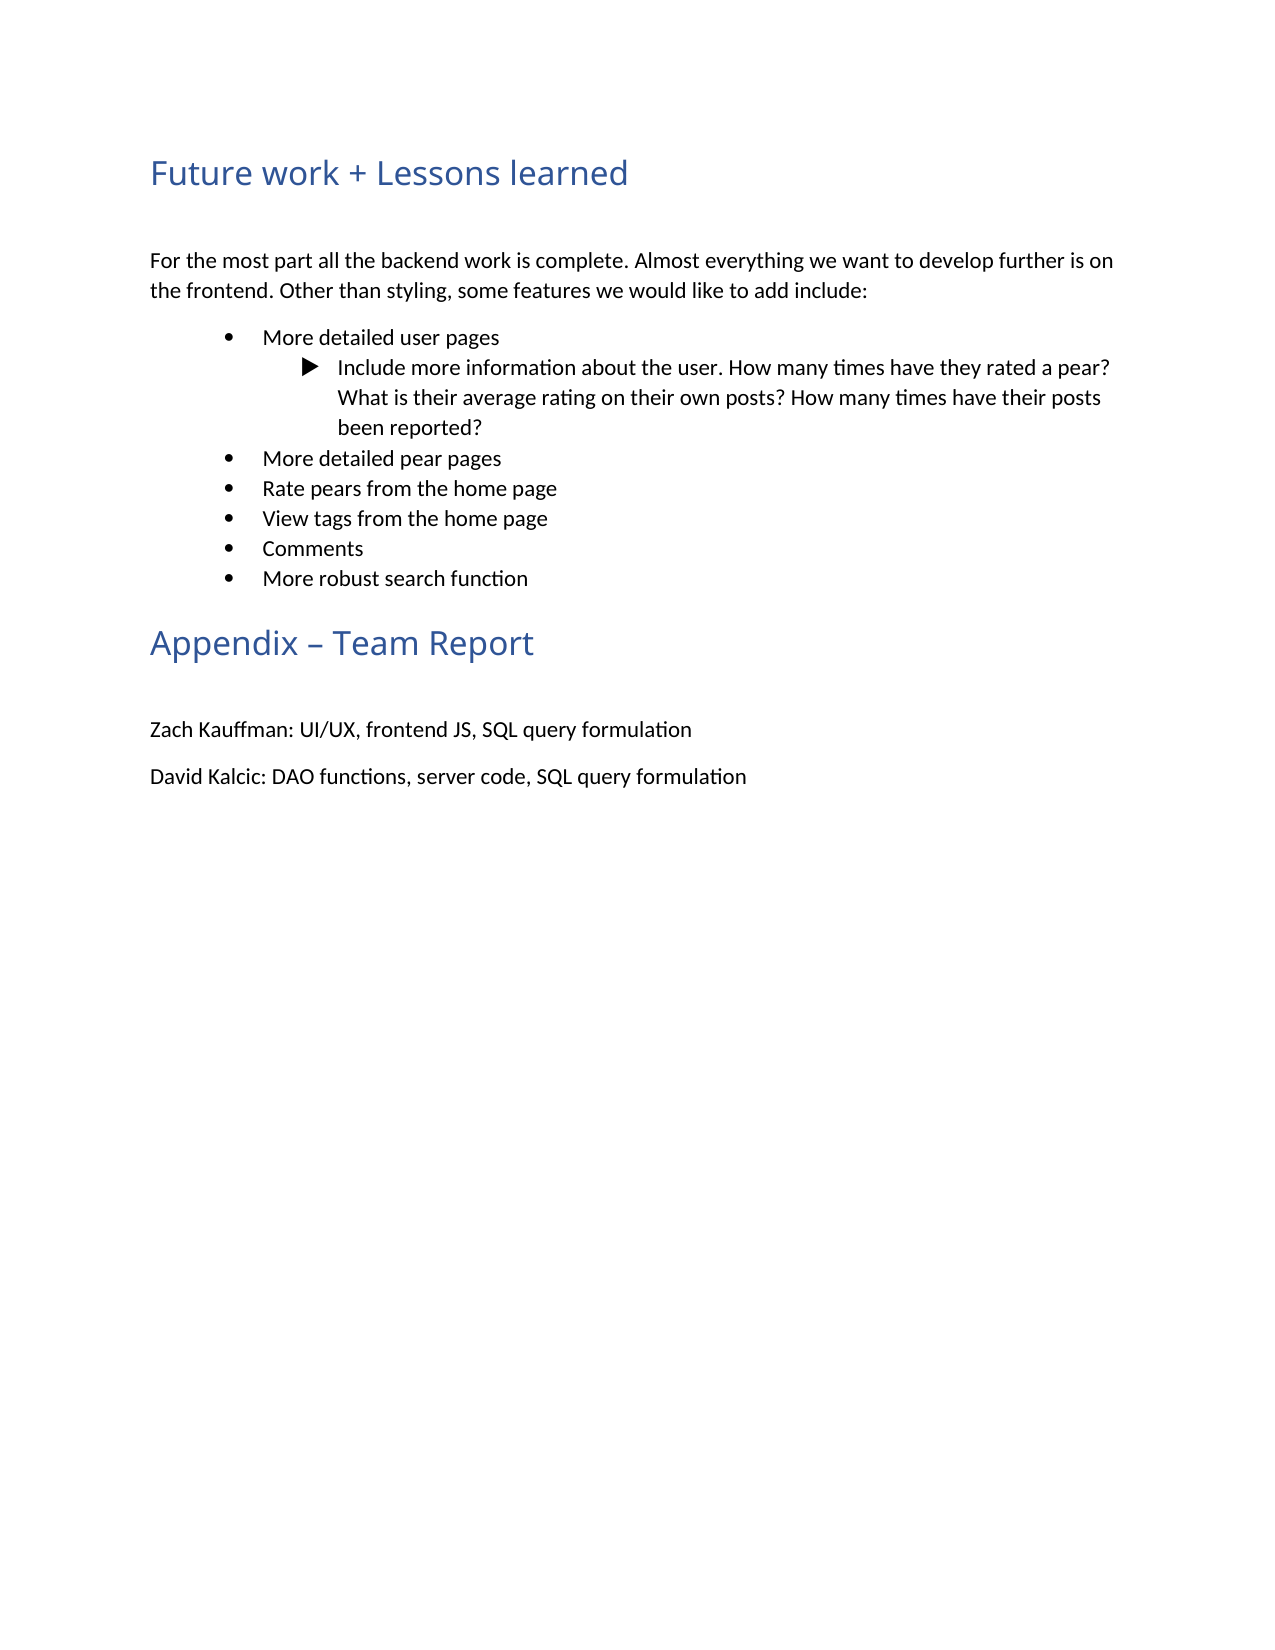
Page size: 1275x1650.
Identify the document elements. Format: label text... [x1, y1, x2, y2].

list More detailed user pages [225, 323, 1125, 351]
text For the most part all the backend work is complete. Almost everything we want to develop further is on the frontend. Other than styling, some features we would like to add include: [150, 246, 1125, 304]
list More robust search function [225, 564, 1125, 593]
list Rate pears from the home page [225, 474, 1125, 502]
list Comments [225, 534, 1125, 562]
text David Kalcic: DAO functions, server code, SQL query formulation [150, 762, 1125, 791]
subtitle Appendix – Team Report [150, 620, 1125, 665]
list More detailed pear pages [225, 444, 1125, 472]
text Zach Kauffman: UI/UX, frontend JS, SQL query formulation [150, 716, 1125, 744]
list Include more information about the user. How many times have they rated a pear? What is their average rating on their own posts? How many times have their posts been reported? [300, 353, 1125, 442]
list View tags from the home page [225, 504, 1125, 532]
subtitle Future work + Lessons learned [150, 150, 1125, 195]
